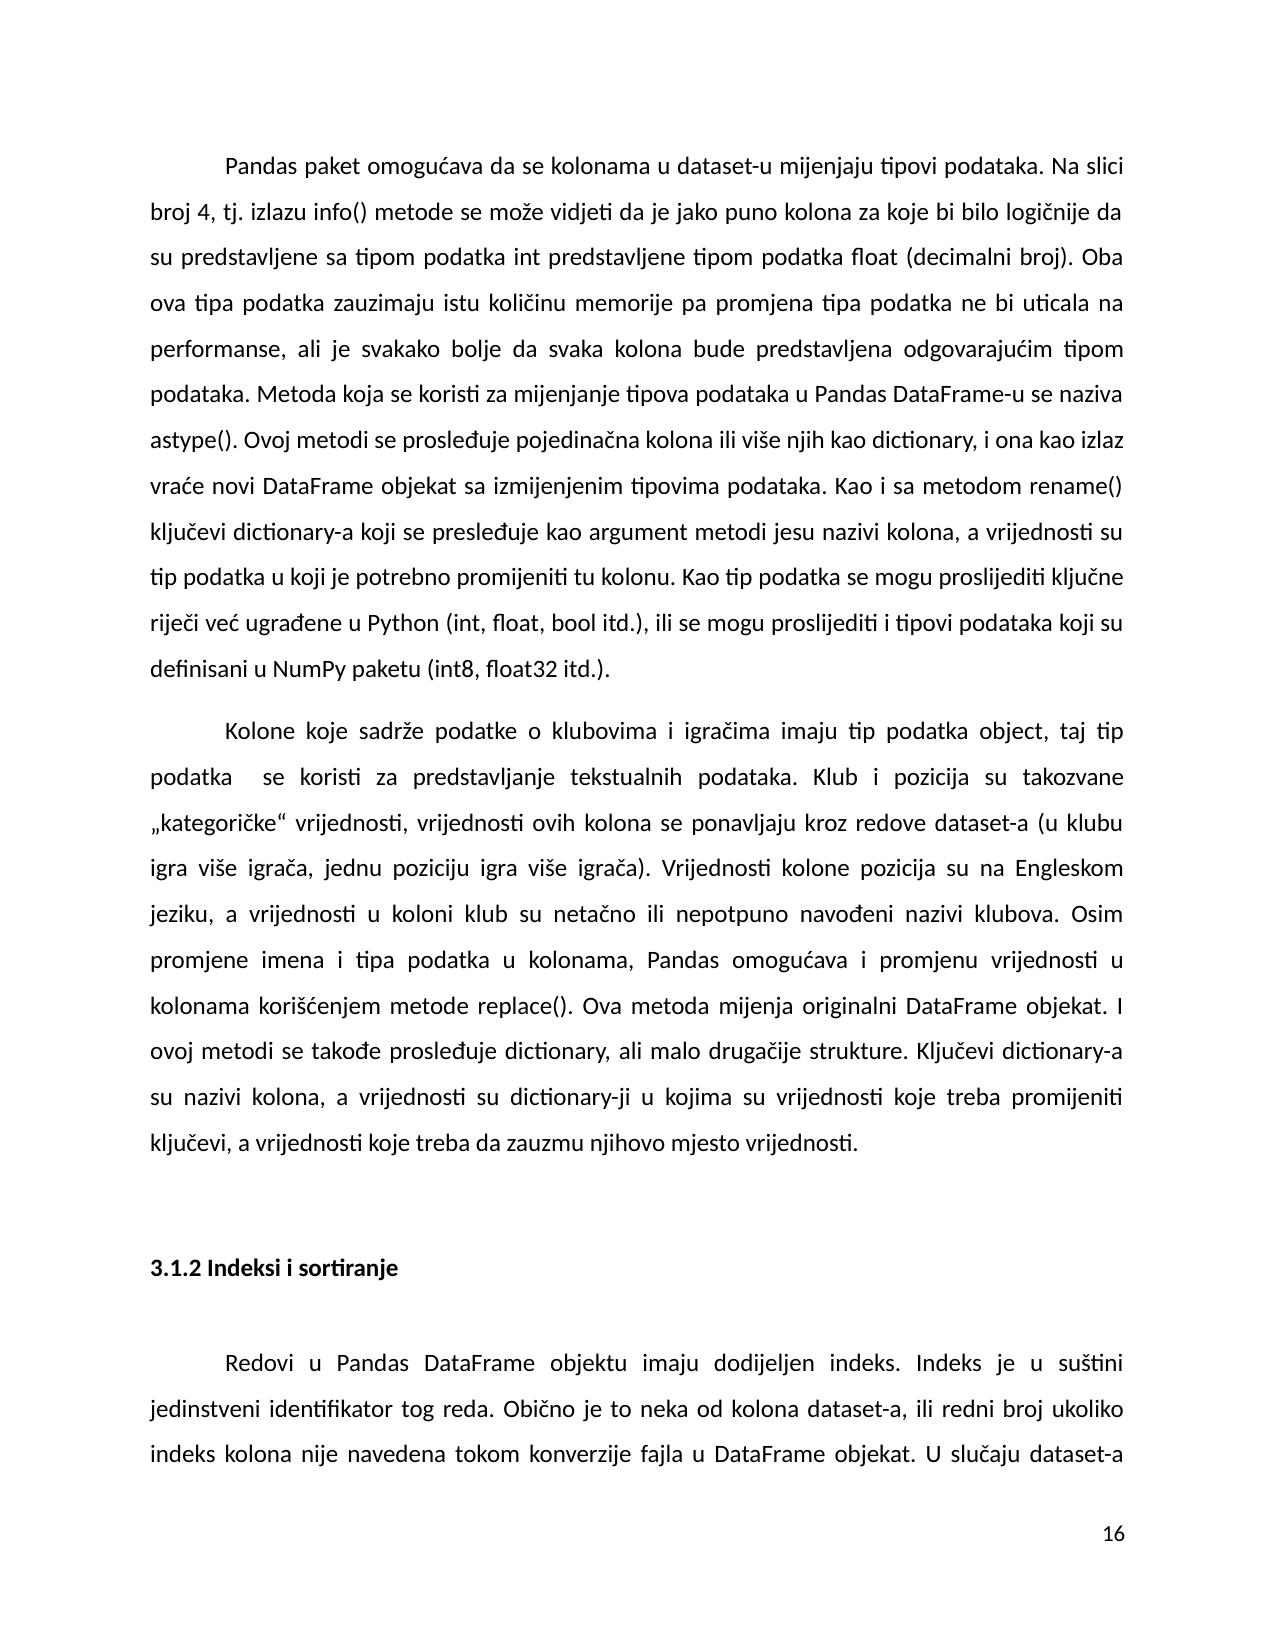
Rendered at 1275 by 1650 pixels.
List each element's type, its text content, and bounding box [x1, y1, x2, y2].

subtitle 3.1.2 Indeksi i sortiranje [150, 1252, 1125, 1282]
text Pandas paket omogućava da se kolonama u dataset-u mijenjaju tipovi podataka. Na slici broj 4, tj. izlazu info() metode se može vidjeti da je jako puno kolona za koje bi bilo logičnije da su predstavljene sa tipom podatka int predstavljene tipom podatka float (decimalni broj). Oba ova tipa podatka zauzimaju istu količinu memorije pa promjena tipa podatka ne bi uticala na performanse, ali je svakako bolje da svaka kolona bude predstavljena odgovarajućim tipom podataka. Metoda koja se koristi za mijenjanje tipova podataka u Pandas DataFrame-u se naziva astype(). Ovoj metodi se prosleđuje pojedinačna kolona ili više njih kao dictionary, i ona kao izlaz vraće novi DataFrame objekat sa izmijenjenim tipovima podataka. Kao i sa metodom rename() ključevi dictionary-a koji se presleđuje kao argument metodi jesu nazivi kolona, a vrijednosti su tip podatka u koji je potrebno promijeniti tu kolonu. Kao tip podatka se mogu proslijediti ključne riječi već ugrađene u Python (int, float, bool itd.), ili se mogu proslijediti i tipovi podataka koji su definisani u NumPy paketu (int8, float32 itd.). [150, 150, 1125, 683]
text Kolone koje sadrže podatke o klubovima i igračima imaju tip podatka object, taj tip podatka se koristi za predstavljanje tekstualnih podataka. Klub i pozicija su takozvane „kategoričke“ vrijednosti, vrijednosti ovih kolona se ponavljaju kroz redove dataset-a (u klubu igra više igrača, jednu poziciju igra više igrača). Vrijednosti kolone pozicija su na Engleskom jeziku, a vrijednosti u koloni klub su netačno ili nepotpuno navođeni nazivi klubova. Osim promjene imena i tipa podatka u kolonama, Pandas omogućava i promjenu vrijednosti u kolonama korišćenjem metode replace(). Ova metoda mijenja originalni DataFrame objekat. I ovoj metodi se takođe prosleđuje dictionary, ali malo drugačije strukture. Ključevi dictionary-a su nazivi kolona, a vrijednosti su dictionary-ji u kojima su vrijednosti koje treba promijeniti ključevi, a vrijednosti koje treba da zauzmu njihovo mjesto vrijednosti. [150, 715, 1125, 1157]
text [150, 1347, 1125, 1469]
